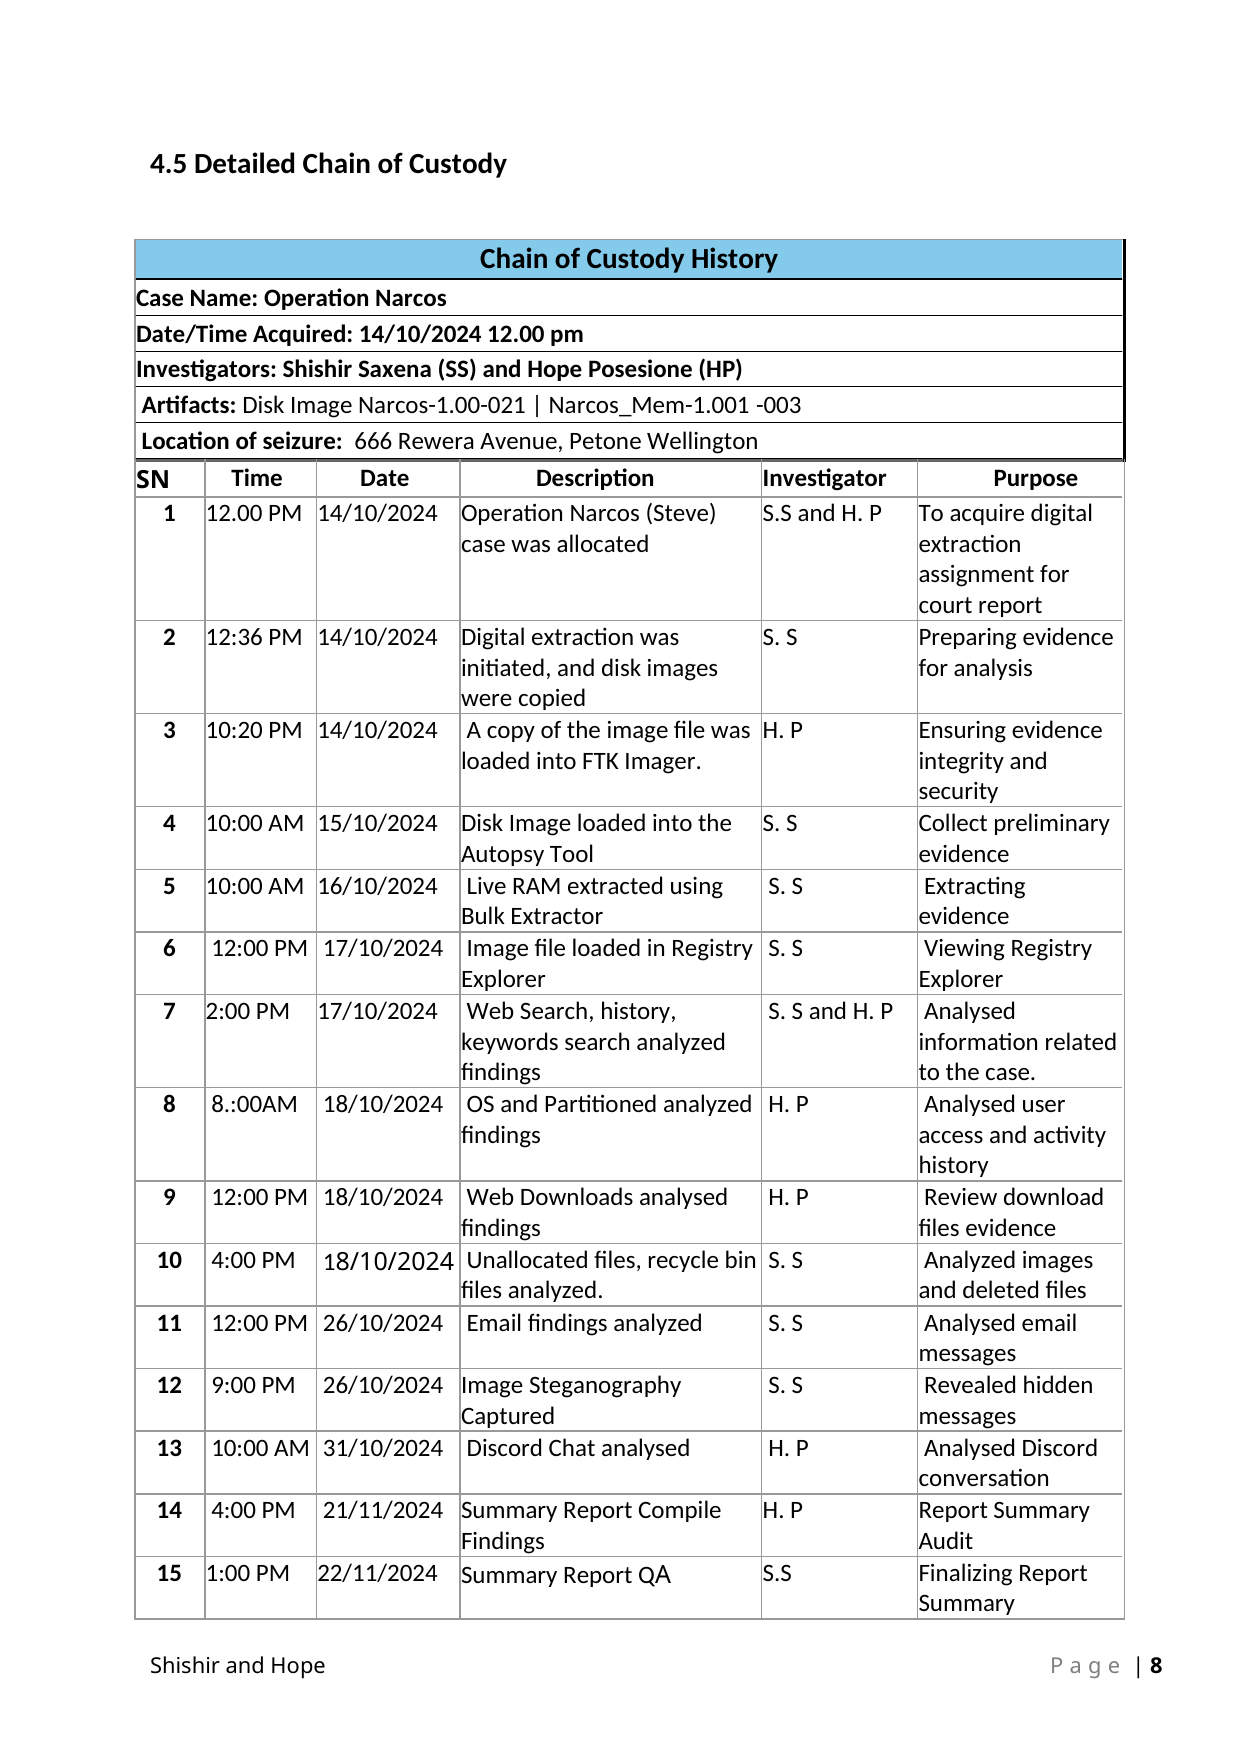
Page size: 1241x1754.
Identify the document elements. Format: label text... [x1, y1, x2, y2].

table_cell Date [317, 462, 459, 496]
table_cell 12:00 PM [206, 1182, 316, 1242]
table_cell 1 [136, 498, 204, 619]
table_cell A copy of the image file was loaded into FTK Imager. [461, 714, 761, 806]
table_cell 2 [136, 621, 204, 713]
table_cell 15 [136, 1557, 204, 1618]
table_cell S. S [762, 1369, 917, 1430]
table_header Chain of Custody History Case Name: Operation Narcos Date/Time Acquired: 14/10/2024 12.00 pm Investigators: Shishir Saxena (SS) and Hope Posesione (HP) Artifacts: Disk Image Narcos-1.00-021 | Narcos_Mem-1.001 -003 Location of seizure: 666 Rewera Avenue, Petone Wellington [136, 387, 1123, 422]
table_cell 22/11/2024 [317, 1557, 459, 1618]
table_cell Time [206, 462, 316, 496]
table_cell 14/10/2024 [317, 498, 459, 619]
table_cell S.S [762, 1557, 917, 1618]
table_cell 21/11/2024 [317, 1495, 459, 1556]
table_header Chain of Custody History Case Name: Operation Narcos Date/Time Acquired: 14/10/2024 12.00 pm Investigators: Shishir Saxena (SS) and Hope Posesione (HP) Artifacts: Disk Image Narcos-1.00-021 | Narcos_Mem-1.001 -003 Location of seizure: 666 Rewera Avenue, Petone Wellington [136, 352, 1123, 386]
table_cell Preparing evidence for analysis [918, 620, 1124, 713]
table_cell Image file loaded in Registry Explorer [461, 933, 761, 994]
table_cell 3 [136, 714, 204, 806]
table_cell 8.:00AM [206, 1088, 316, 1180]
table_header Chain of Custody History Case Name: Operation Narcos Date/Time Acquired: 14/10/2024 12.00 pm Investigators: Shishir Saxena (SS) and Hope Posesione (HP) Artifacts: Disk Image Narcos-1.00-021 | Narcos_Mem-1.001 -003 Location of seizure: 666 Rewera Avenue, Petone Wellington [136, 423, 1123, 458]
table_cell Summary Report Compile Findings [461, 1495, 761, 1556]
table_cell 26/10/2024 [317, 1369, 459, 1430]
table_cell 31/10/2024 [317, 1432, 459, 1493]
table_cell S.S and H. P [762, 498, 917, 619]
table_cell 14/10/2024 [317, 621, 459, 713]
table_cell 10:00 AM [206, 870, 316, 931]
table_cell 12:00 PM [206, 1307, 316, 1368]
table_cell To acquire digital extraction assignment for court report [918, 496, 1124, 619]
table_cell H. P [762, 1088, 917, 1180]
table_cell Live RAM extracted using Bulk Extractor [461, 870, 761, 931]
table_cell 12:00 PM [206, 933, 316, 994]
table_cell 4:00 PM [206, 1495, 316, 1556]
table_cell Analysed Discord conversation [918, 1430, 1124, 1493]
table_cell Disk Image loaded into the Autopsy Tool [461, 807, 761, 868]
table_cell SN [136, 462, 204, 496]
table_cell 6 [136, 933, 204, 994]
table_cell Analyzed images and deleted files [918, 1243, 1124, 1305]
table_cell 14 [136, 1495, 204, 1556]
table_cell 11 [136, 1307, 204, 1368]
table_cell 8 [136, 1088, 204, 1180]
table_cell 1:00 PM [206, 1557, 316, 1618]
table_cell 10:00 AM [206, 1432, 316, 1493]
table_cell Email findings analyzed [461, 1307, 761, 1368]
table_cell S. S [762, 621, 917, 713]
table_cell Ensuring evidence integrity and security [918, 713, 1124, 806]
table_cell 12.00 PM [206, 498, 316, 619]
table_cell 12:36 PM [206, 621, 316, 713]
table_cell 9:00 PM [206, 1369, 316, 1430]
table_cell OS and Partitioned analyzed findings [461, 1088, 761, 1180]
table_cell Summary Report QA [461, 1557, 761, 1618]
table_header Chain of Custody History Case Name: Operation Narcos Date/Time Acquired: 14/10/2024 12.00 pm Investigators: Shishir Saxena (SS) and Hope Posesione (HP) Artifacts: Disk Image Narcos-1.00-021 | Narcos_Mem-1.001 -003 Location of seizure: 666 Rewera Avenue, Petone Wellington [136, 280, 1123, 315]
table_cell 13 [136, 1432, 204, 1493]
table_cell Investigator [762, 462, 917, 496]
table_cell S. S [762, 807, 917, 868]
table_cell H. P [762, 1182, 917, 1242]
table_cell S. S [762, 870, 917, 931]
table_cell 10:20 PM [206, 714, 316, 806]
table_cell Extracting evidence [918, 869, 1124, 931]
table_cell H. P [762, 1495, 917, 1556]
table_cell Finalizing Report Summary [918, 1556, 1124, 1618]
table_cell 18/10/2024 [317, 1244, 459, 1305]
table_cell 17/10/2024 [317, 995, 459, 1087]
table_cell Revealed hidden messages [918, 1368, 1124, 1430]
table_cell H. P [762, 1432, 917, 1493]
table_cell Unallocated files, recycle bin files analyzed. [461, 1244, 761, 1305]
table_cell Web Downloads analysed findings [461, 1182, 761, 1242]
table_cell S. S [762, 1244, 917, 1305]
table_cell Image Steganography Captured [461, 1369, 761, 1430]
table_cell Analysed information related to the case. [918, 994, 1124, 1087]
table_cell Report Summary Audit [918, 1493, 1124, 1556]
table_cell 18/10/2024 [317, 1182, 459, 1242]
table_cell 17/10/2024 [317, 933, 459, 994]
table_cell Analysed user access and activity history [918, 1087, 1124, 1180]
table_cell 10:00 AM [206, 807, 316, 868]
table_cell 7 [136, 995, 204, 1087]
table_cell Purpose [918, 462, 1124, 496]
table_cell 2:00 PM [206, 995, 316, 1087]
table_cell Review download files evidence [918, 1180, 1124, 1242]
table_cell 10 [136, 1244, 204, 1305]
subtitle 4.5 Detailed Chain of Custody [150, 145, 1181, 181]
table_cell Description [461, 462, 761, 496]
table_cell Discord Chat analysed [461, 1432, 761, 1493]
table_cell Analysed email messages [918, 1305, 1124, 1368]
table_cell Collect preliminary evidence [918, 806, 1124, 868]
table_cell Viewing Registry Explorer [918, 931, 1124, 994]
table_cell 9 [136, 1182, 204, 1242]
table_header Chain of Custody History Case Name: Operation Narcos Date/Time Acquired: 14/10/2024 12.00 pm Investigators: Shishir Saxena (SS) and Hope Posesione (HP) Artifacts: Disk Image Narcos-1.00-021 | Narcos_Mem-1.001 -003 Location of seizure: 666 Rewera Avenue, Petone Wellington [136, 316, 1123, 351]
table_cell S. S [762, 1307, 917, 1368]
table_cell Digital extraction was initiated, and disk images were copied [461, 621, 761, 713]
table_cell S. S and H. P [762, 995, 917, 1087]
table_cell 12 [136, 1369, 204, 1430]
table_cell 4:00 PM [206, 1244, 316, 1305]
table_cell 5 [136, 870, 204, 931]
table_cell H. P [762, 714, 917, 806]
table_cell 15/10/2024 [317, 807, 459, 868]
table_cell Web Search, history, keywords search analyzed findings [461, 995, 761, 1087]
table_cell 14/10/2024 [317, 714, 459, 806]
table_cell 4 [136, 807, 204, 868]
table_cell S. S [762, 933, 917, 994]
table_cell 18/10/2024 [317, 1088, 459, 1180]
table_cell 16/10/2024 [317, 870, 459, 931]
table_cell Operation Narcos (Steve) case was allocated [461, 498, 761, 619]
table_cell 26/10/2024 [317, 1307, 459, 1368]
